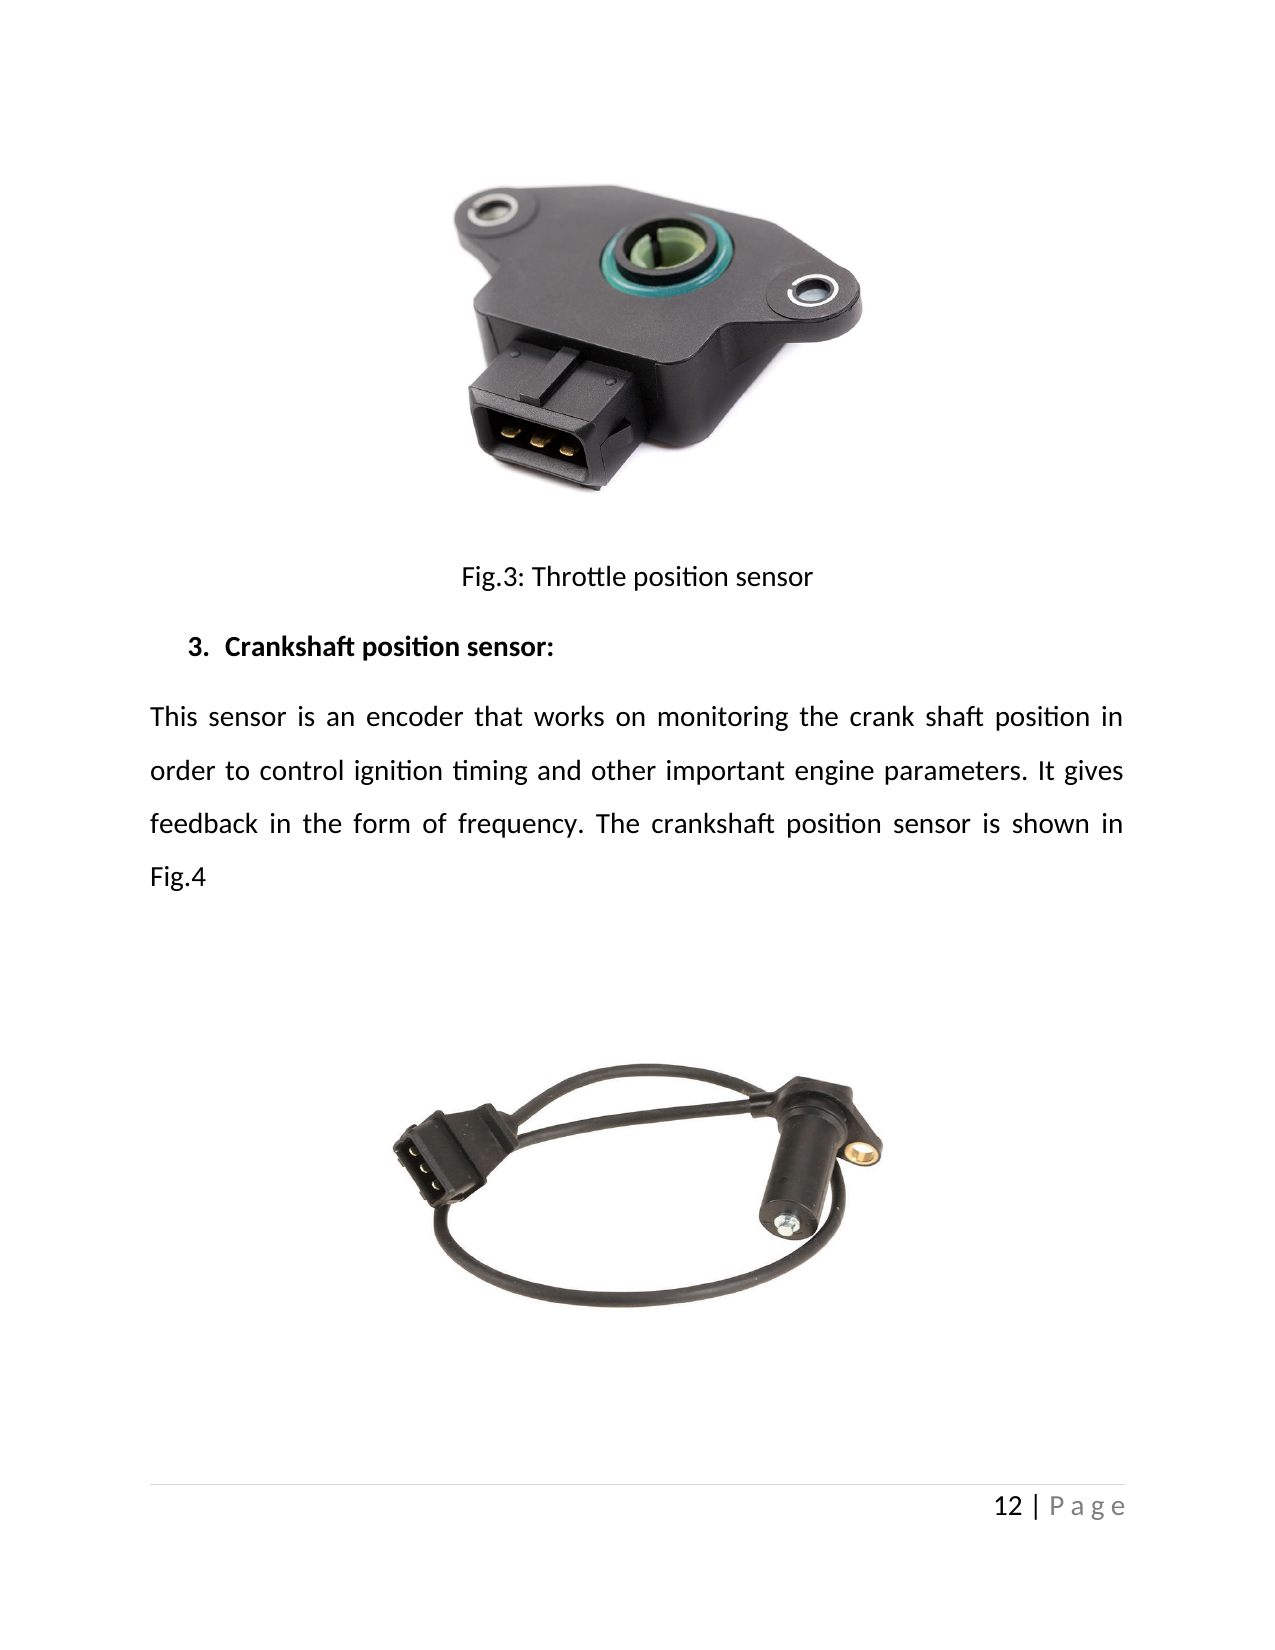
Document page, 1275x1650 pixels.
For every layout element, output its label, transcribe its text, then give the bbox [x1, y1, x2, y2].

picture [377, 928, 898, 1443]
text This sensor is an encoder that works on monitoring the crank shaft position in order to control ignition timing and other important engine parameters. It gives feedback in the form of frequency. The crankshaft position sensor is shown in Fig.4 [150, 698, 1125, 894]
list Crankshaft position sensor: [187, 628, 1125, 664]
picture [341, 150, 934, 524]
text Fig.3: Throttle position sensor [150, 558, 1125, 594]
